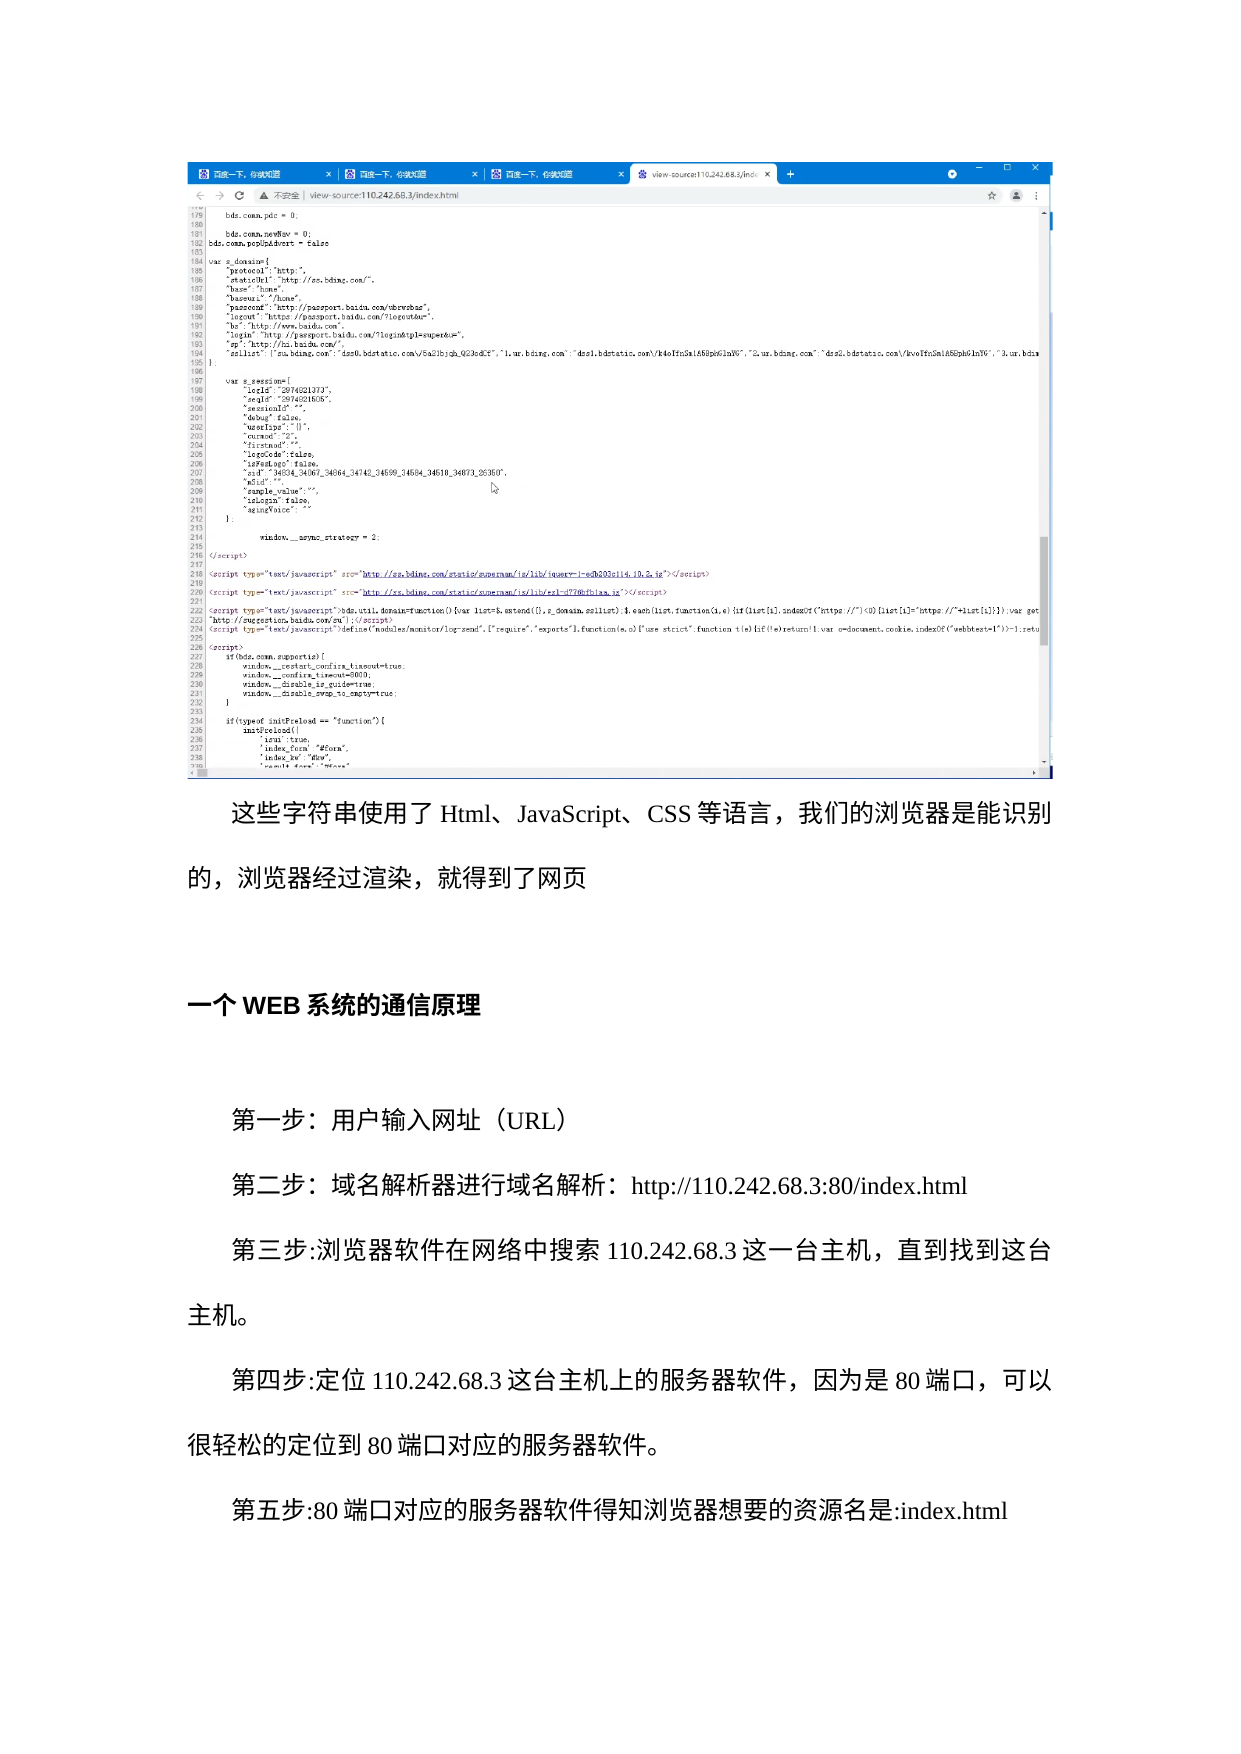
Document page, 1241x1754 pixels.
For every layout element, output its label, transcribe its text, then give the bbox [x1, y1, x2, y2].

picture [187, 162, 1053, 779]
text 这些字符串使用了Html、JavaScript、CSS等语言，我们的浏览器是能识别的，浏览器经过渲染，就得到了网页 [187, 779, 1053, 909]
text 第四步:定位110.242.68.3这台主机上的服务器软件，因为是80端口，可以很轻松的定位到80端口对应的服务器软件。 [187, 1346, 1053, 1476]
subtitle 一个WEB系统的通信原理 [187, 971, 1053, 1036]
text 第二步：域名解析器进行域名解析：http://110.242.68.3:80/index.html [187, 1151, 1053, 1216]
text 第一步：用户输入网址（URL） [187, 1086, 1053, 1151]
text 第三步:浏览器软件在网络中搜索110.242.68.3这一台主机，直到找到这台主机。 [187, 1216, 1053, 1346]
text 第五步:80端口对应的服务器软件得知浏览器想要的资源名是:index.html [187, 1476, 1053, 1541]
